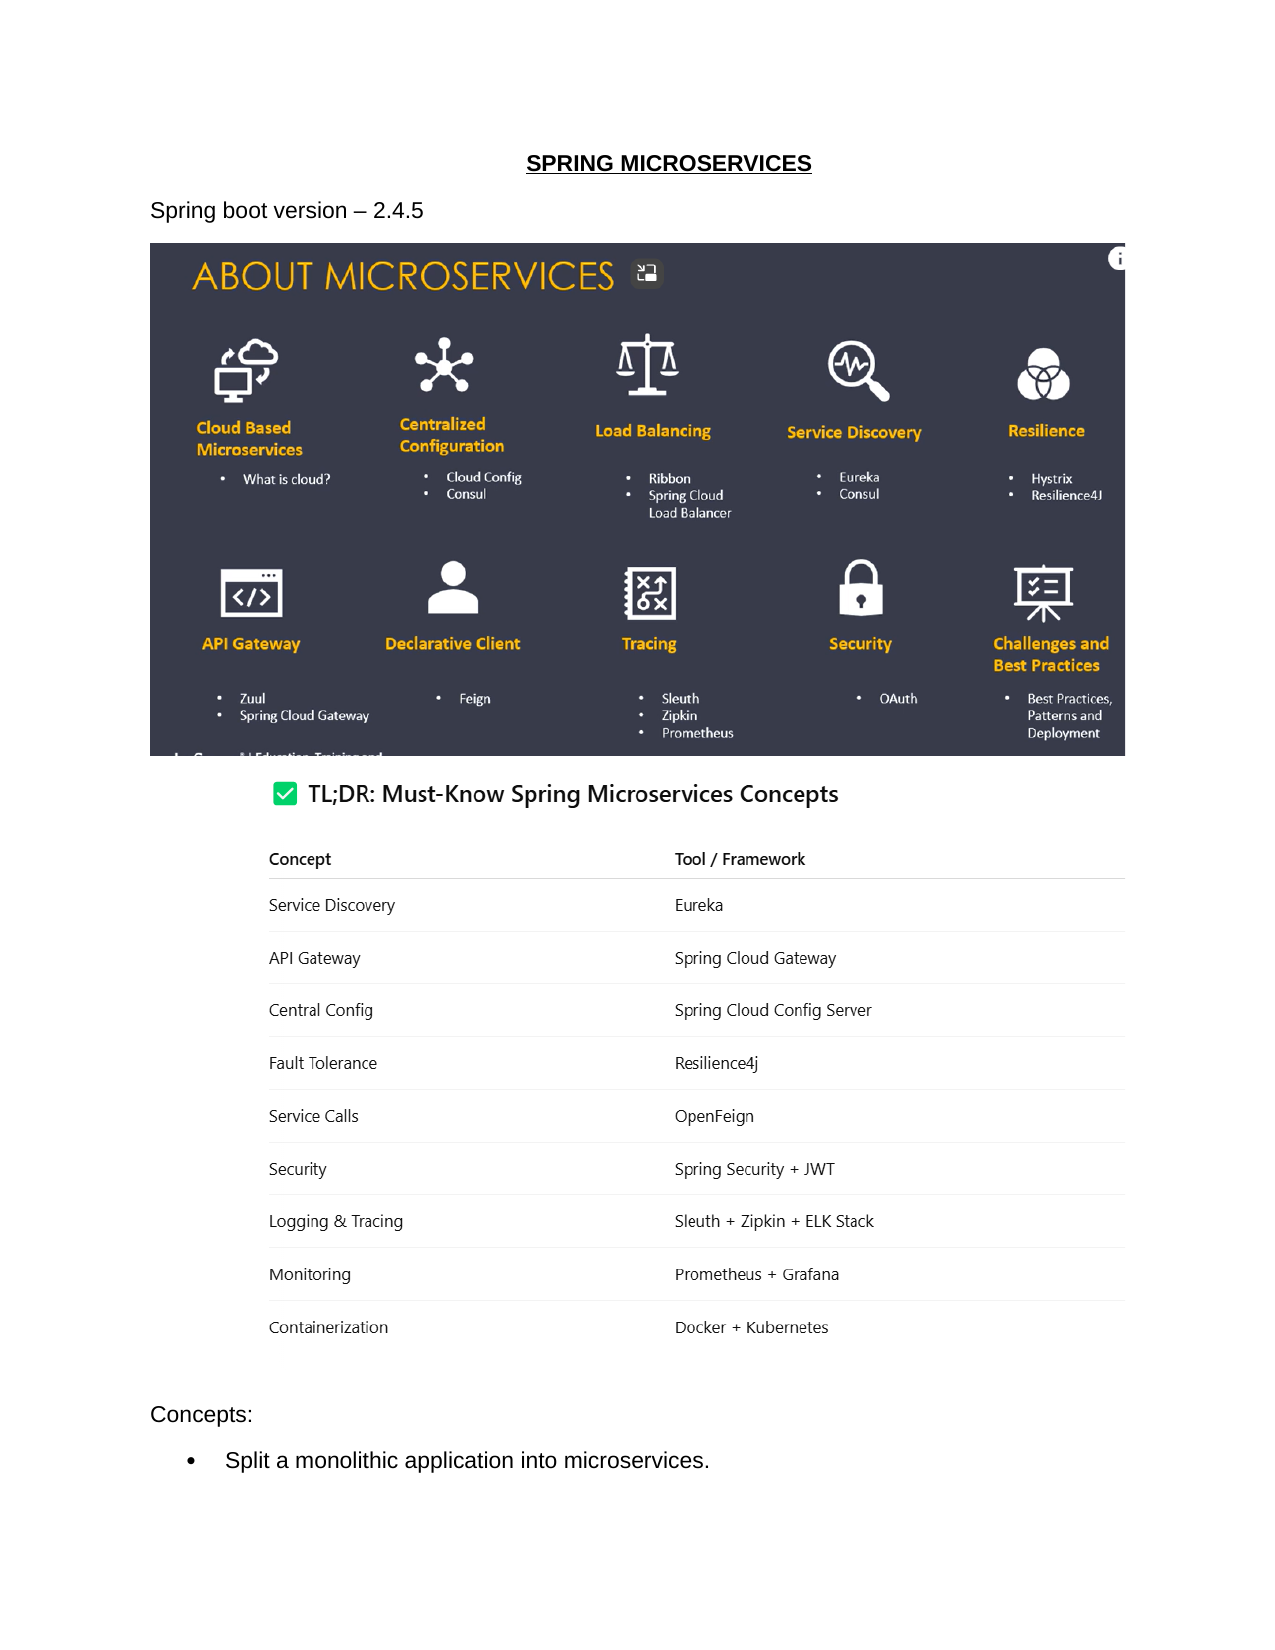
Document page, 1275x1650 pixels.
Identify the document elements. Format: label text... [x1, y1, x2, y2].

list Split a monolithic application into microservices. [187, 1447, 1125, 1474]
picture [150, 243, 1125, 756]
text SPRING MICROSERVICES [150, 150, 1125, 176]
picture [150, 777, 1125, 1379]
text Spring boot version – 2.4.5 [150, 197, 1125, 223]
text Concepts: [150, 1401, 1125, 1427]
